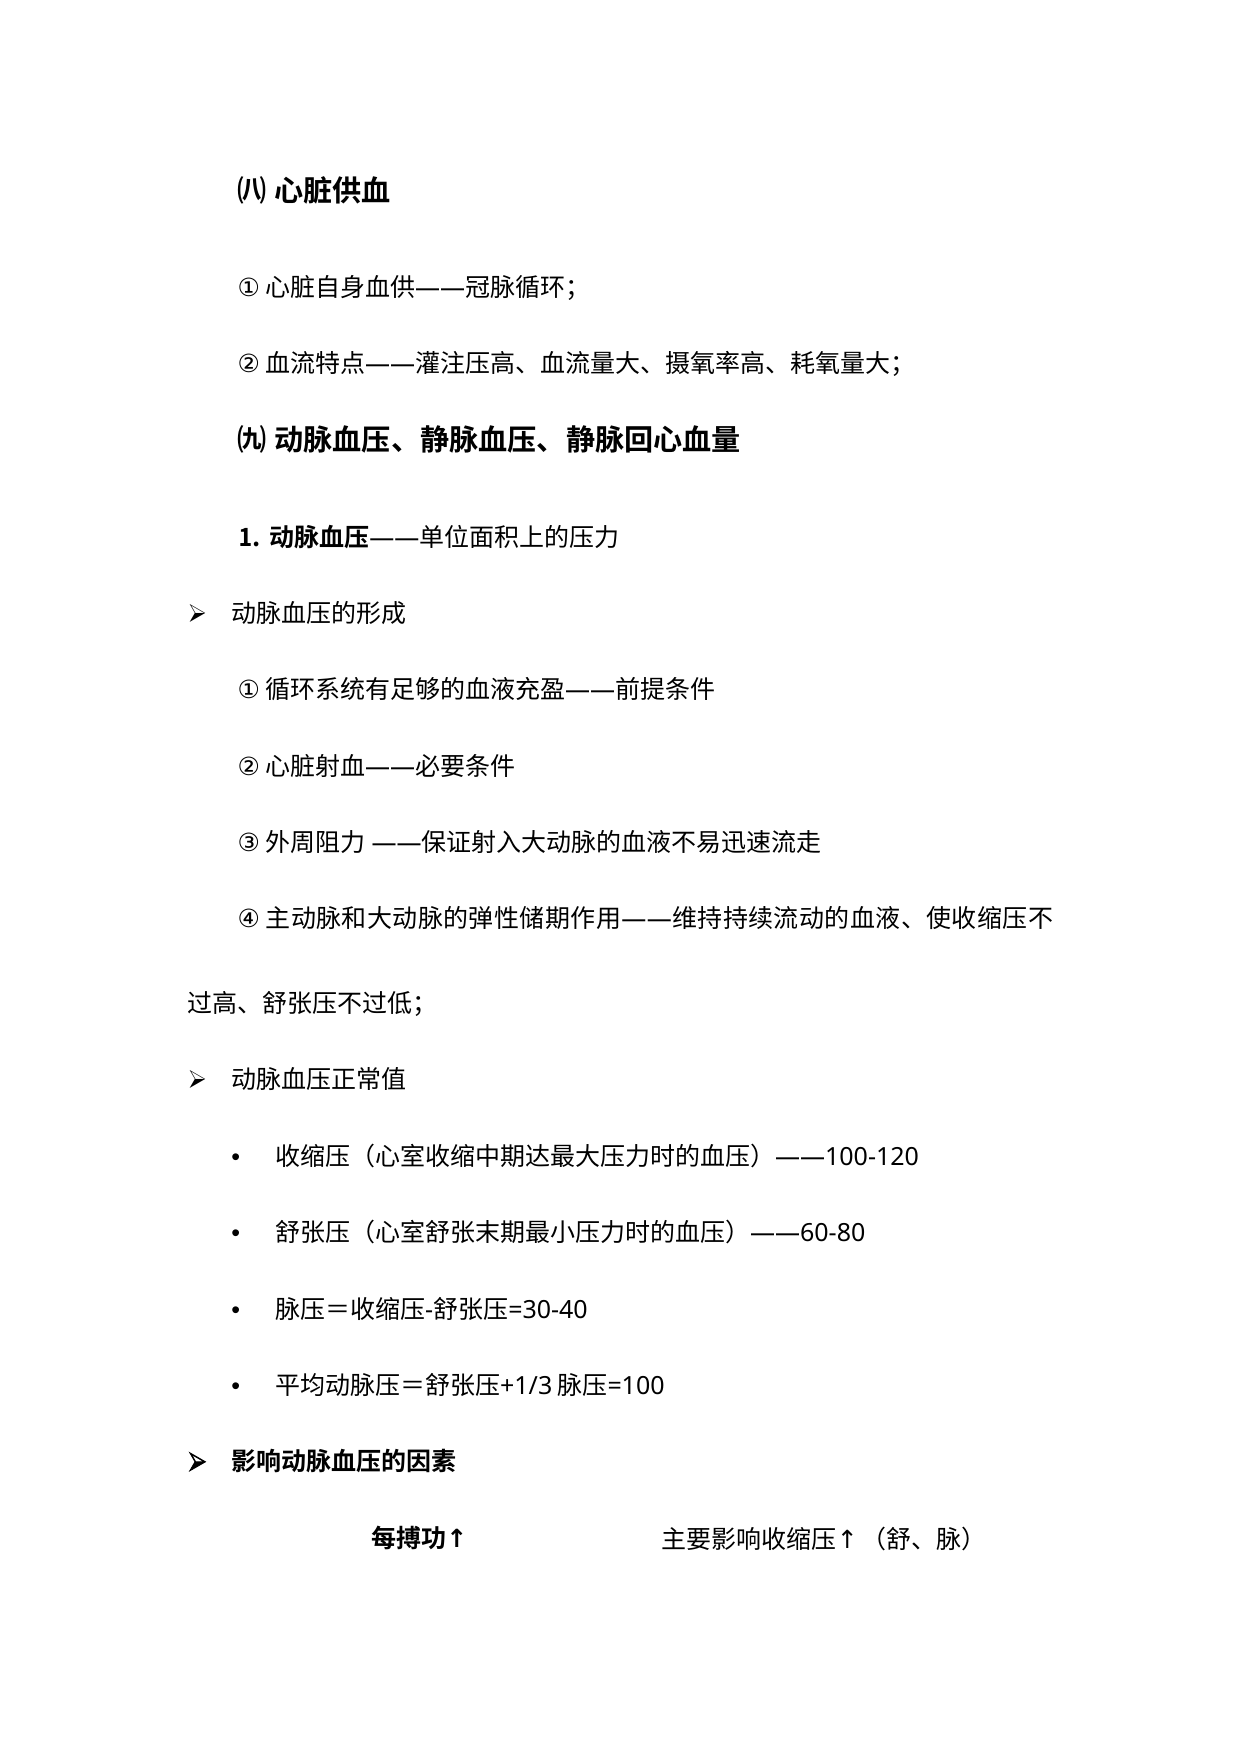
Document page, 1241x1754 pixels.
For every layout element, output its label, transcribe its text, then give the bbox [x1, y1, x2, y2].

list 脉压＝收缩压-舒张压=30-40 [231, 1274, 1053, 1342]
list 舒张压（心室舒张末期最小压力时的血压）——60-80 [231, 1198, 1053, 1266]
text ⒈ 动脉血压——单位面积上的压力 [187, 502, 1053, 570]
list 收缩压（心室收缩中期达最大压力时的血压）——100-120 [231, 1122, 1053, 1189]
table_header 每搏功↑ [188, 1504, 600, 1578]
list 动脉血压正常值 [187, 1045, 1053, 1113]
text ③外周阻力 ——保证射入大动脉的血液不易迅速流走 [187, 808, 1053, 876]
list 影响动脉血压的因素 [187, 1427, 1053, 1495]
text ㈧ 心脏供血 [187, 156, 1053, 224]
list 平均动脉压＝舒张压+1/3脉压=100 [231, 1351, 1053, 1419]
text ①心脏自身血供——冠脉循环； [187, 253, 1053, 321]
list 动脉血压的形成 [187, 579, 1053, 647]
text ②心脏射血——必要条件 [187, 731, 1053, 799]
text ㈨ 动脉血压、静脉血压、静脉回心血量 [187, 405, 1053, 473]
text ②血流特点——灌注压高、血流量大、摄氧率高、耗氧量大； [187, 329, 1053, 397]
text ①循环系统有足够的血液充盈——前提条件 [187, 655, 1053, 723]
text ④主动脉和大动脉的弹性储期作用——维持持续流动的血液、使收缩压不过高、舒张压不过低； [187, 884, 1053, 1037]
table_header 主要影响收缩压↑（舒、脉） [600, 1504, 999, 1578]
